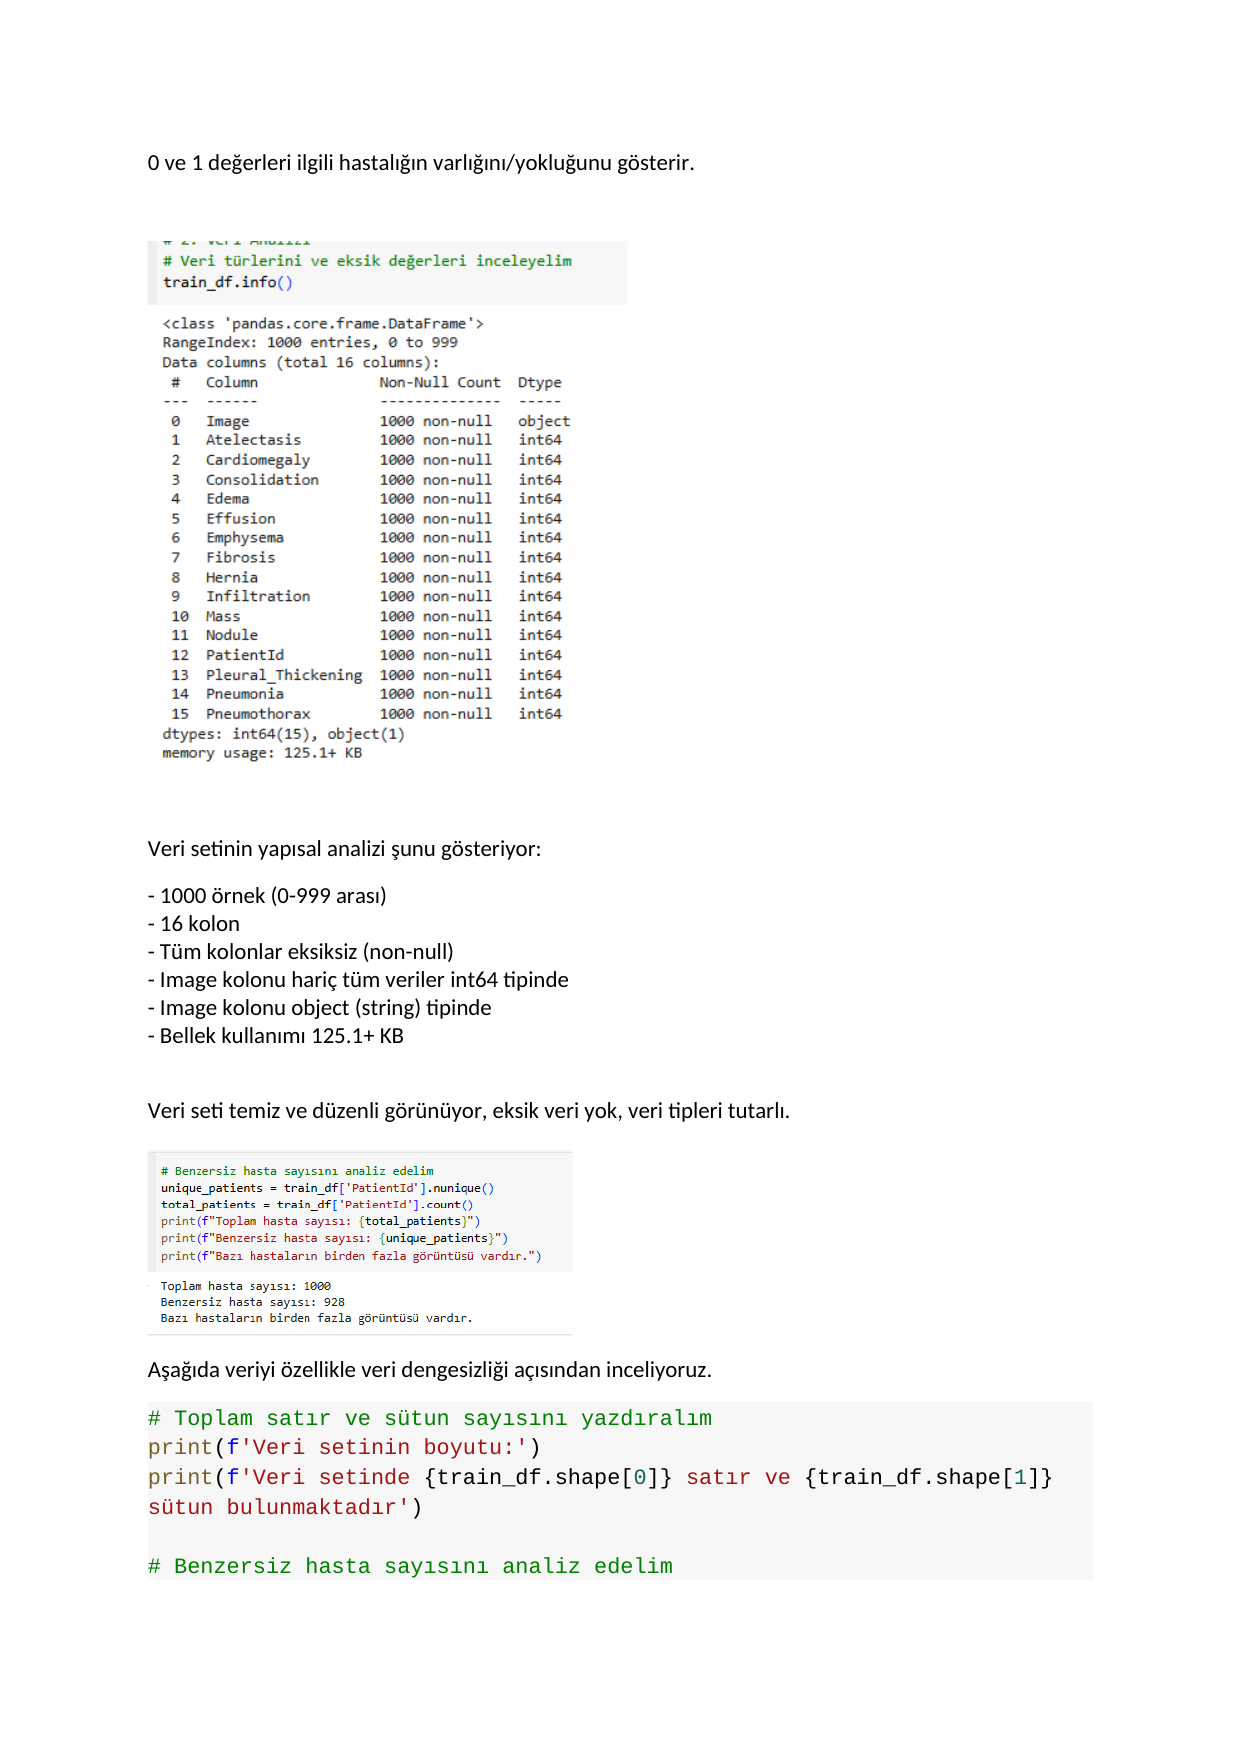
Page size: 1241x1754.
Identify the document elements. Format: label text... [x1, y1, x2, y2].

picture [147, 241, 628, 769]
text Veri setinin yapısal analizi şunu gösteriyor: [148, 834, 1093, 863]
text # Benzersiz hasta sayısını analiz edelim [148, 1550, 1093, 1580]
text print(f'Veri setinde {train_df.shape[0]} satır ve {train_df.shape[1]} sütun bulunmaktadır') [148, 1461, 1093, 1521]
text Aşağıda veriyi özellikle veri dengesizliği açısından inceliyoruz. [148, 1355, 1093, 1383]
text - 16 kolon [148, 909, 1093, 937]
text print(f'Veri setinin boyutu:') [148, 1432, 1093, 1461]
text - Tüm kolonlar eksiksiz (non-null) [148, 937, 1093, 966]
text - Image kolonu object (string) tipinde [148, 993, 1093, 1022]
picture [147, 1143, 573, 1337]
text - Bellek kullanımı 125.1+ KB [148, 1022, 1093, 1049]
text # Toplam satır ve sütun sayısını yazdıralım [148, 1402, 1093, 1432]
text Veri seti temiz ve düzenli görünüyor, eksik veri yok, veri tipleri tutarlı. [148, 1096, 1093, 1124]
text - Image kolonu hariç tüm veriler int64 tipinde [148, 966, 1093, 993]
text - 1000 örnek (0-999 arası) [148, 881, 1093, 909]
text 0 ve 1 değerleri ilgili hastalığın varlığını/yokluğunu gösterir. [148, 148, 1093, 176]
